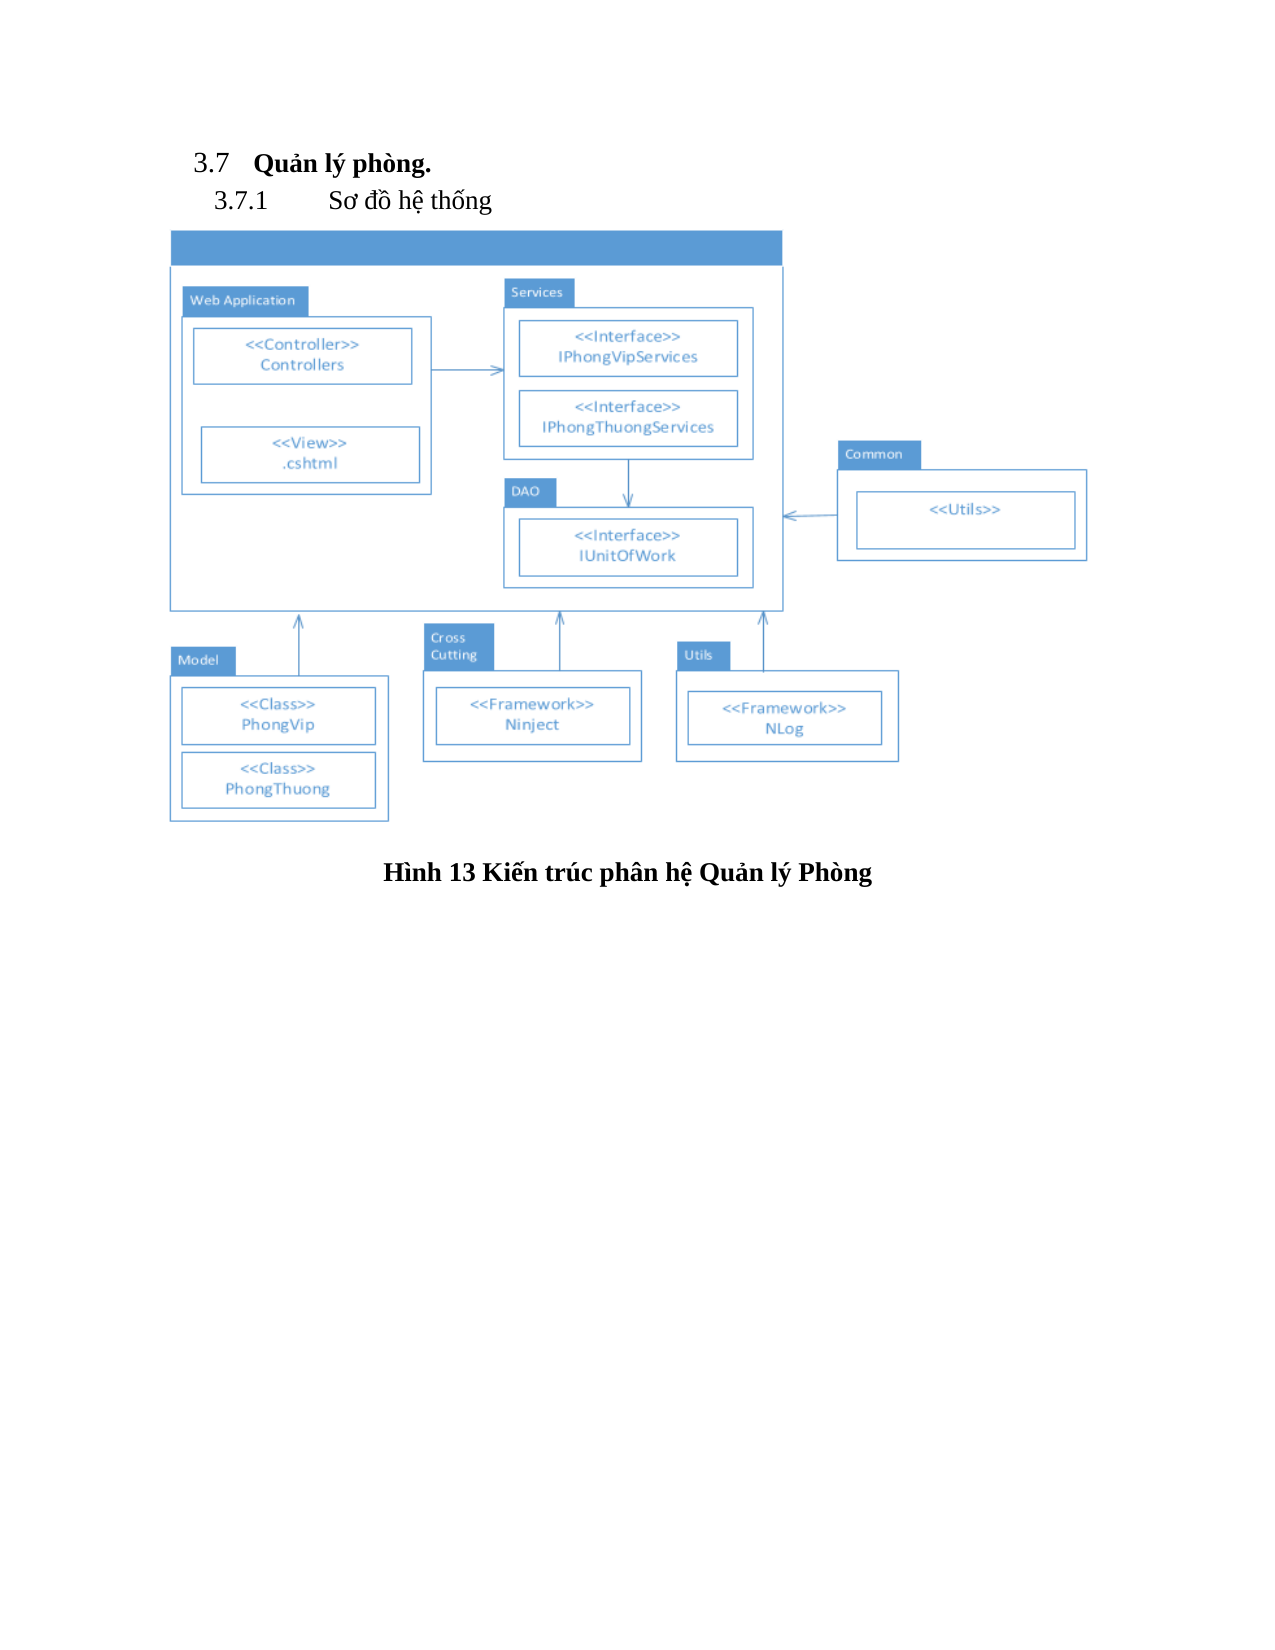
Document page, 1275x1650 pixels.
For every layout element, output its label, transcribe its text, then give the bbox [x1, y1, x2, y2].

picture [140, 219, 1115, 831]
list Sơ đồ hệ thống [268, 184, 1137, 215]
text Quản lý phòng. [193, 145, 1137, 179]
